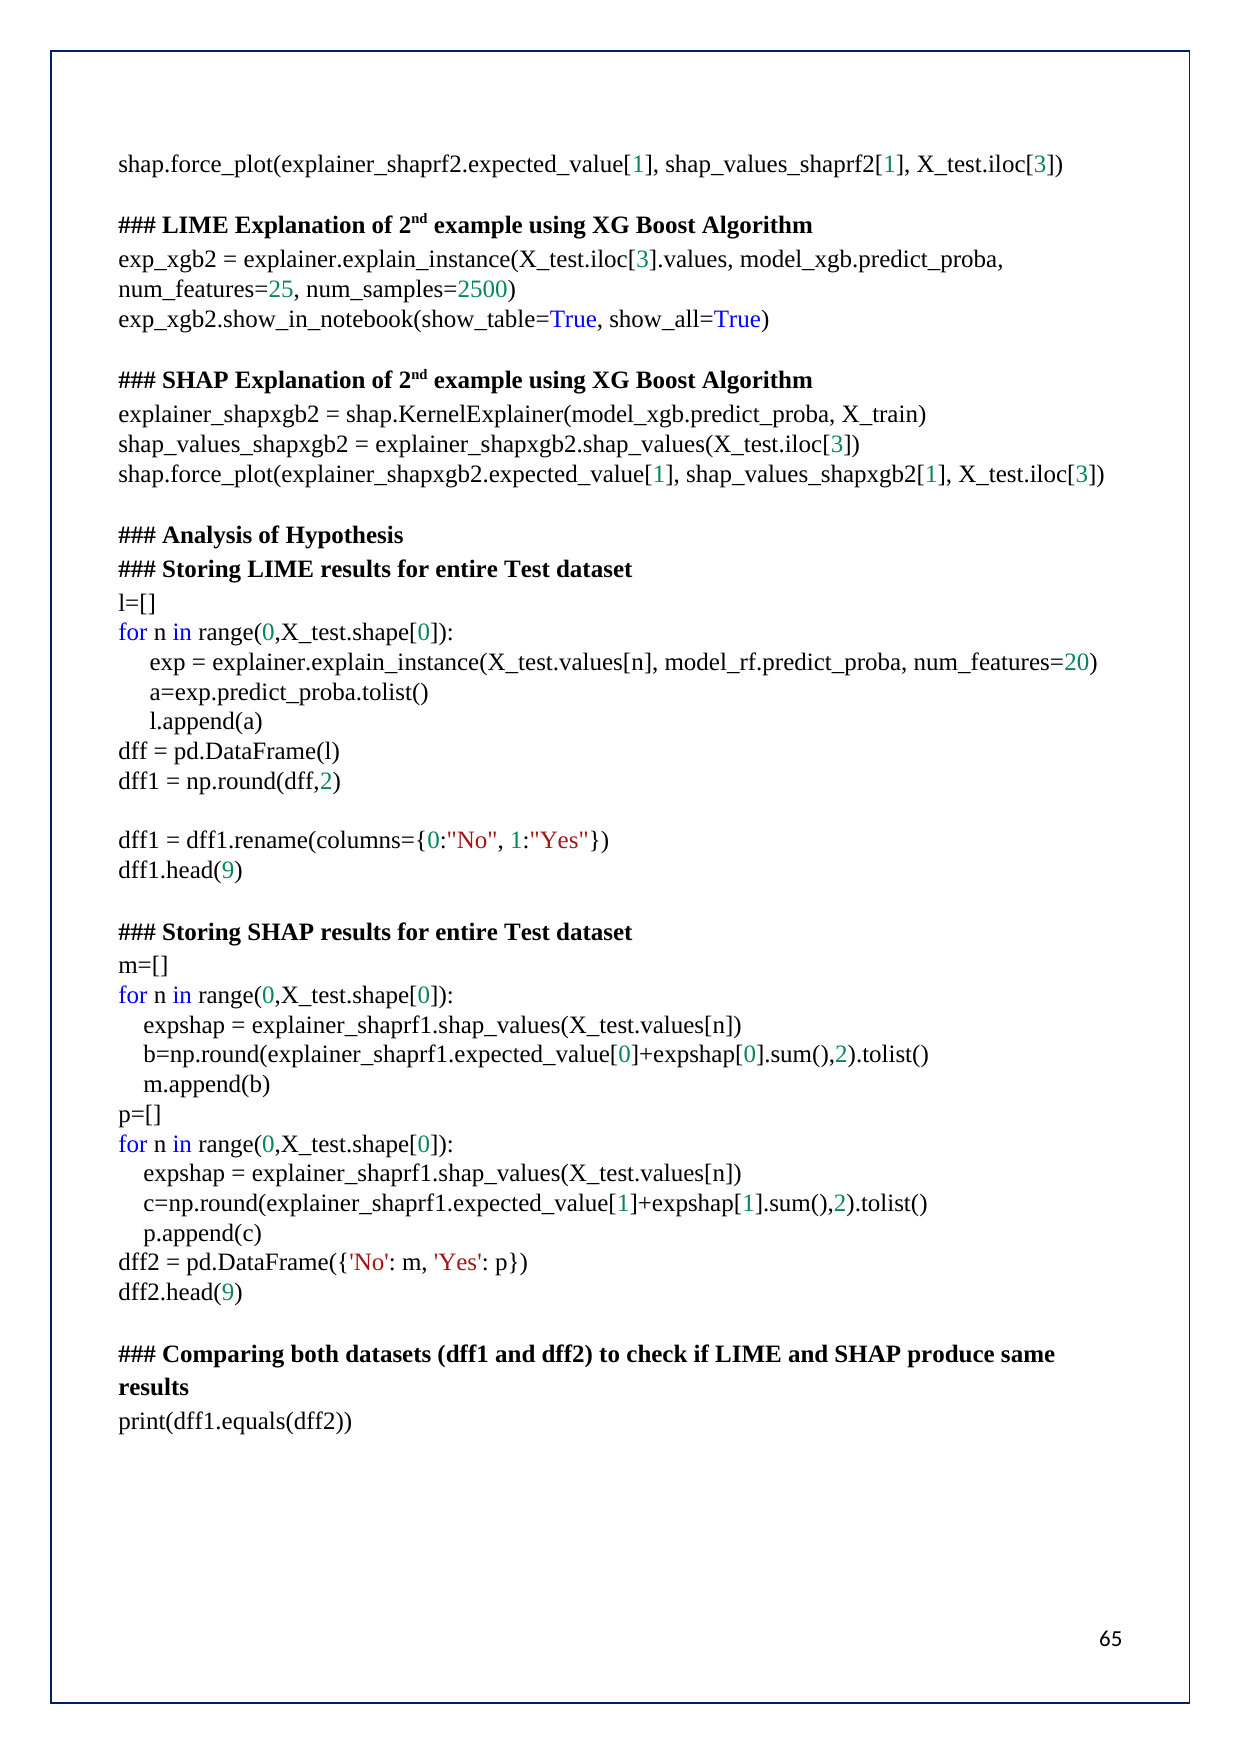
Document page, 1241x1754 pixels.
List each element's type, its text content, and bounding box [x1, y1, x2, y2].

text dff1 = np.round(dff,2) [118, 765, 1122, 794]
text dff2 = pd.DataFrame({'No': m, 'Yes': p}) [118, 1246, 1122, 1276]
text b=np.round(explainer_shaprf1.expected_value[0]+expshap[0].sum(),2).tolist() [118, 1039, 1122, 1068]
text for n in range(0,X_test.shape[0]): [118, 979, 1122, 1009]
text p=[] [118, 1098, 1122, 1128]
text shap.force_plot(explainer_shapxgb2.expected_value[1], shap_values_shapxgb2[1], X_test.iloc[3]) [118, 458, 1122, 488]
text expshap = explainer_shaprf1.shap_values(X_test.values[n]) [118, 1157, 1122, 1187]
text dff1.head(9) [118, 854, 1122, 883]
text explainer_shapxgb2 = shap.KernelExplainer(model_xgb.predict_proba, X_train) [118, 398, 1122, 428]
text exp_xgb2.show_in_notebook(show_table=True, show_all=True) [118, 303, 1122, 332]
text ### Storing LIME results for entire Test dataset [118, 554, 1122, 582]
text shap_values_shapxgb2 = explainer_shapxgb2.shap_values(X_test.iloc[3]) [118, 428, 1122, 458]
text ### Comparing both datasets (dff1 and dff2) to check if LIME and SHAP produce same results [118, 1339, 1122, 1401]
text ### Storing SHAP results for entire Test dataset [118, 917, 1122, 945]
text ### SHAP Explanation of 2nd example using XG Boost Algorithm [118, 366, 1122, 394]
text p.append(c) [118, 1217, 1122, 1246]
text expshap = explainer_shaprf1.shap_values(X_test.values[n]) [118, 1009, 1122, 1039]
text exp_xgb2 = explainer.explain_instance(X_test.iloc[3].values, model_xgb.predict_proba, num_features=25, num_samples=2500) [118, 243, 1122, 303]
text m.append(b) [118, 1068, 1122, 1098]
text dff2.head(9) [118, 1276, 1122, 1306]
text dff1 = dff1.rename(columns={0:"No", 1:"Yes"}) [118, 824, 1122, 854]
text ### Analysis of Hypothesis [118, 521, 1122, 549]
text print(dff1.equals(dff2)) [118, 1405, 1122, 1434]
text for n in range(0,X_test.shape[0]): [118, 1128, 1122, 1157]
text ### LIME Explanation of 2nd example using XG Boost Algorithm [118, 210, 1122, 239]
text exp = explainer.explain_instance(X_test.values[n], model_rf.predict_proba, num_features=20) [118, 646, 1122, 676]
text for n in range(0,X_test.shape[0]): [118, 616, 1122, 646]
text shap.force_plot(explainer_shaprf2.expected_value[1], shap_values_shaprf2[1], X_test.iloc[3]) [118, 148, 1122, 177]
text dff = pd.DataFrame(l) [118, 735, 1122, 765]
text a=exp.predict_proba.tolist() [118, 676, 1122, 705]
text m=[] [118, 949, 1122, 979]
text l.append(a) [118, 705, 1122, 735]
text c=np.round(explainer_shaprf1.expected_value[1]+expshap[1].sum(),2).tolist() [118, 1187, 1122, 1217]
text l=[] [118, 587, 1122, 616]
